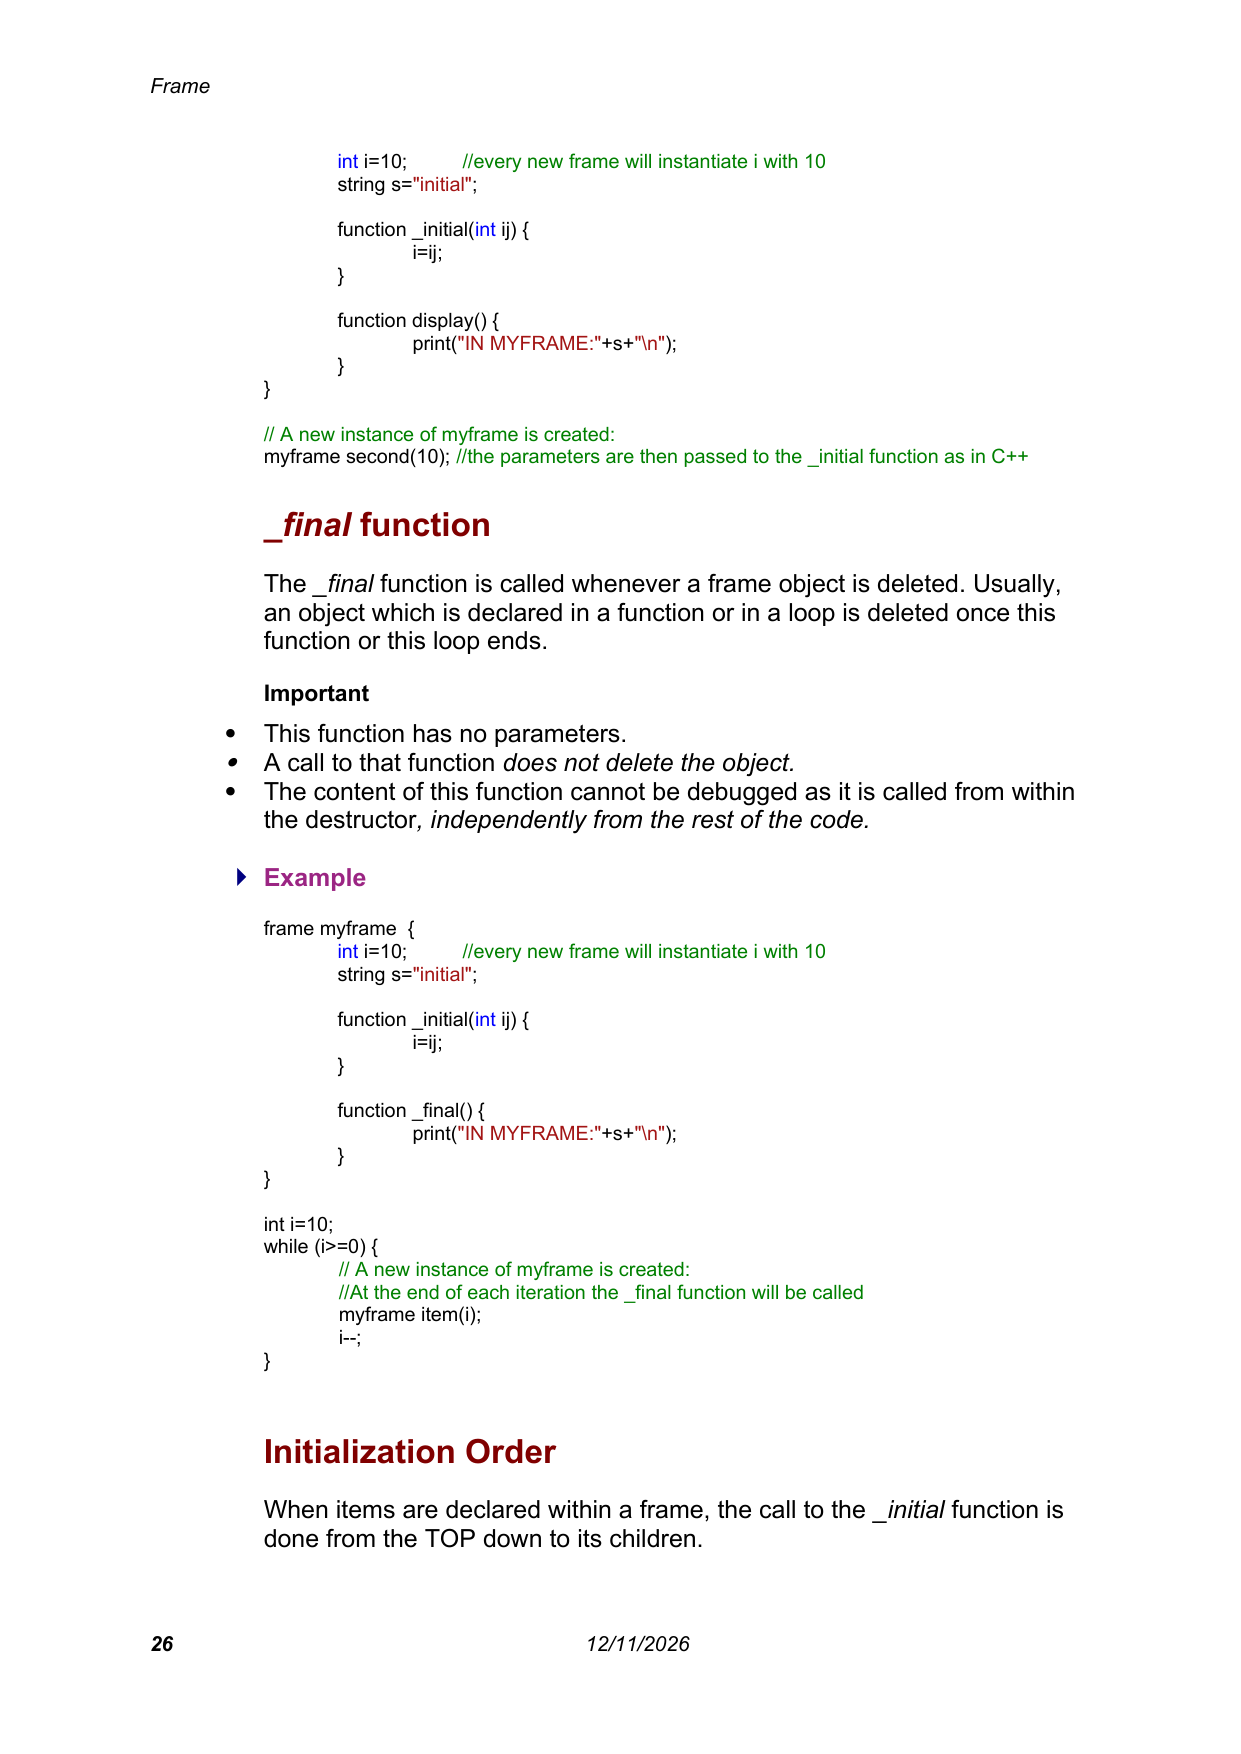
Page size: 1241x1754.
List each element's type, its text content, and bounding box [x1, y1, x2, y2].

text function _final() { [263, 1099, 1090, 1122]
text int i=10; //every new frame will instantiate i with 10 [263, 150, 1090, 173]
text } [263, 263, 1090, 286]
text myframe second(10); //the parameters are then passed to the _initial function as in C++ [263, 445, 1090, 468]
list This function has no parameters. [226, 719, 1090, 748]
subtitle Example [226, 863, 1090, 892]
text myframe item(i); [263, 1303, 1090, 1326]
text } [263, 1144, 1090, 1167]
text i=ij; [263, 241, 1090, 263]
text function display() { [263, 309, 1090, 332]
text // A new instance of myframe is created: [263, 422, 1090, 445]
text } [263, 377, 1090, 400]
text print("IN MYFRAME:"+s+"\n"); [263, 332, 1090, 354]
list A call to that function does not delete the object. [226, 748, 1090, 777]
text string s="initial"; [263, 963, 1090, 985]
text } [263, 354, 1090, 377]
text // A new instance of myframe is created: [263, 1258, 1090, 1281]
text while (i>=0) { [263, 1235, 1090, 1258]
text function _initial(int ij) { [263, 218, 1090, 241]
text //At the end of each iteration the _final function will be called [263, 1281, 1090, 1303]
text print("IN MYFRAME:"+s+"\n"); [263, 1122, 1090, 1144]
list The content of this function cannot be debugged as it is called from within the destructor, independently from the rest of the code. [226, 777, 1090, 834]
text int i=10; //every new frame will instantiate i with 10 [263, 940, 1090, 963]
text } [263, 1053, 1090, 1076]
text int i=10; [263, 1212, 1090, 1235]
text The _final function is called whenever a frame object is deleted. Usually, an object which is declared in a function or in a loop is deleted once this function or this loop ends. [263, 569, 1090, 655]
text string s="initial"; [263, 173, 1090, 195]
subtitle _final function [263, 505, 1090, 544]
text i--; [263, 1326, 1090, 1349]
text i=ij; [263, 1031, 1090, 1053]
text When items are declared within a frame, the call to the _initial function is done from the TOP down to its children. [263, 1495, 1090, 1553]
subtitle Initialization Order [263, 1432, 1090, 1470]
subtitle Important [263, 680, 1090, 706]
text frame myframe { [263, 917, 1090, 940]
text } [263, 1349, 1090, 1371]
text } [263, 1167, 1090, 1190]
text function _initial(int ij) { [263, 1008, 1090, 1031]
